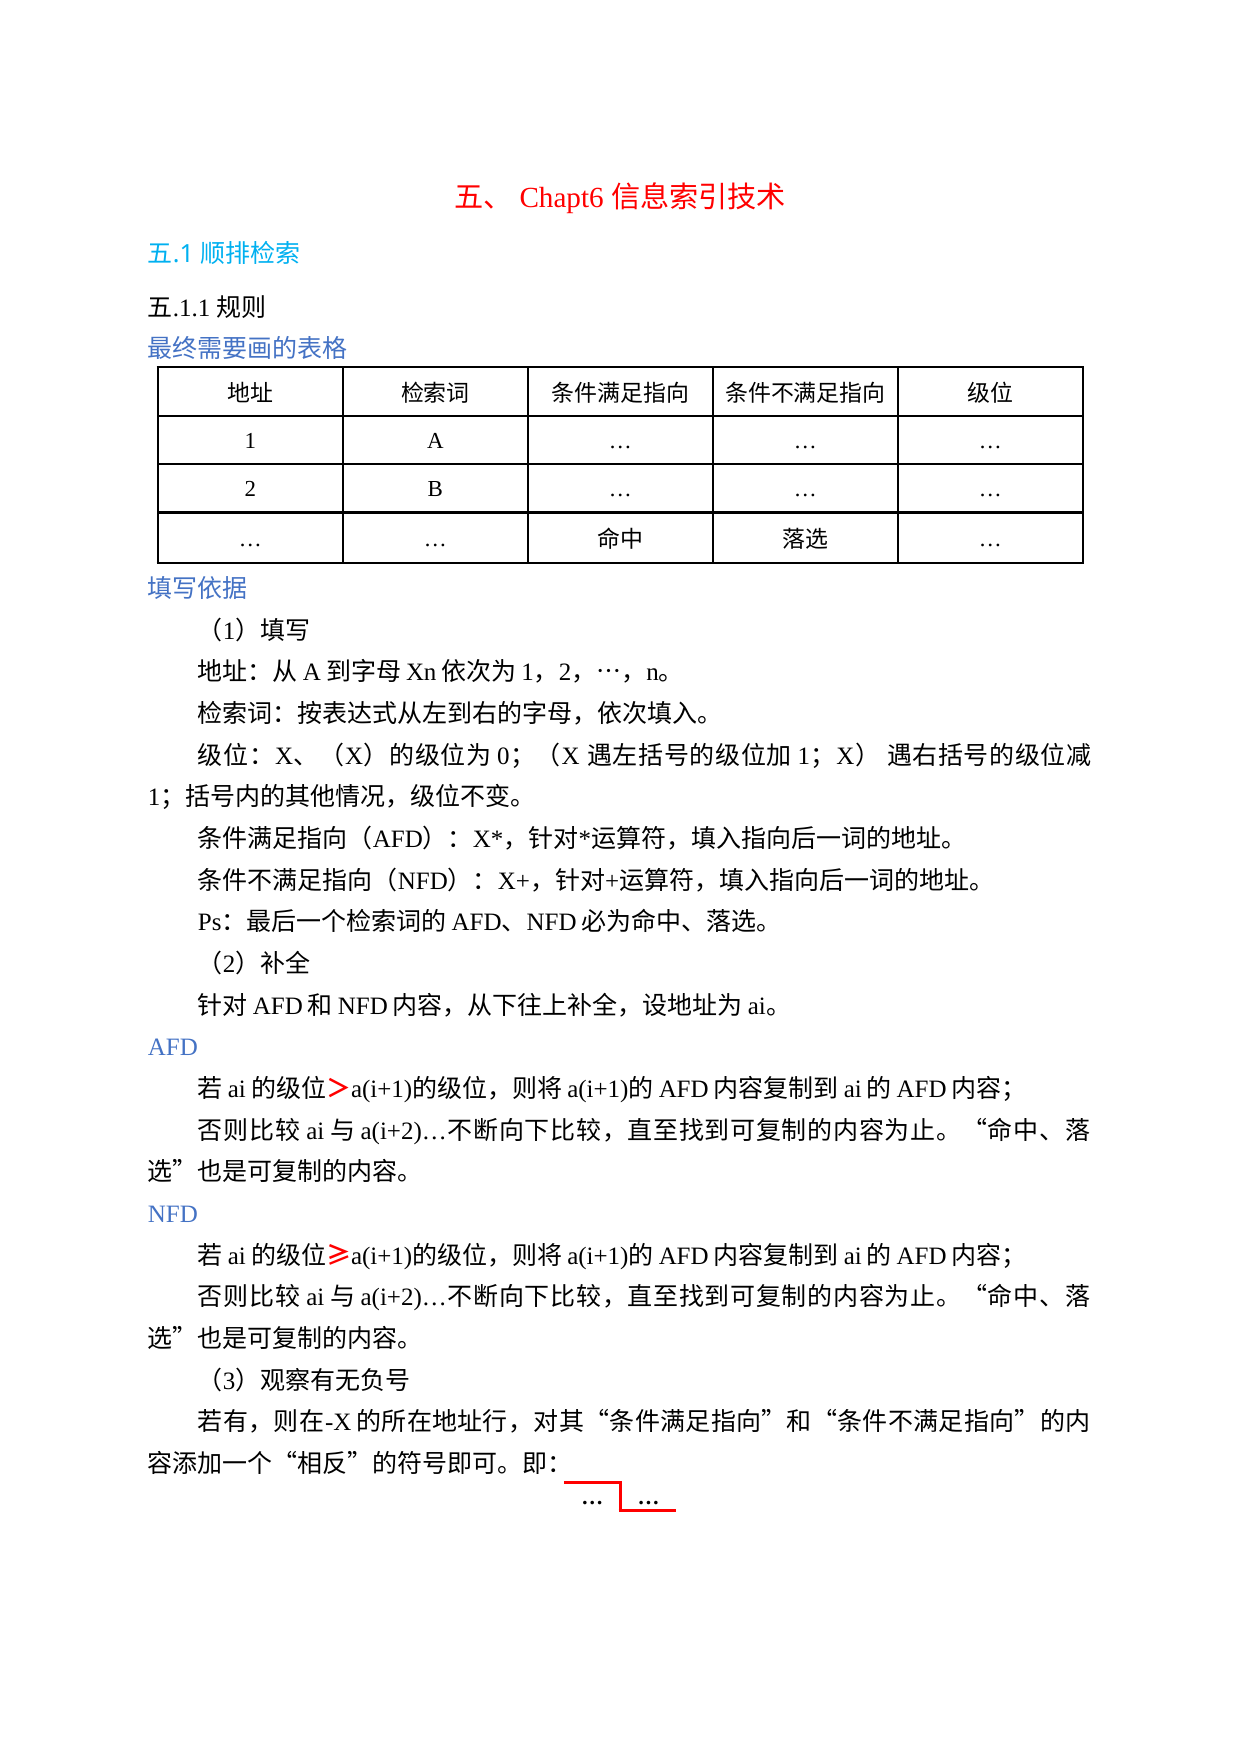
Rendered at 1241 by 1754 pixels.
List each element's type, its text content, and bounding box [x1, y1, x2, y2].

text 若ai的级位≥a(i+1)的级位，则将a(i+1)的AFD内容复制到ai的AFD内容； [148, 1231, 1092, 1272]
table_header 检索词 [344, 368, 527, 414]
table_cell … [714, 417, 897, 463]
table_cell 2 [159, 465, 342, 511]
text Ps：最后一个检索词的AFD、NFD必为命中、落选。 [148, 897, 1092, 939]
text 条件满足指向（AFD）：X*，针对*运算符，填入指向后一词的地址。 [148, 814, 1092, 856]
text （1）填写 [148, 606, 1092, 647]
text 否则比较ai与a(i+2)…不断向下比较，直至找到可复制的内容为止。“命中、落选”也是可复制的内容。 [148, 1272, 1092, 1356]
table_cell 落选 [714, 514, 897, 562]
table_header 级位 [899, 368, 1082, 414]
table_cell … [344, 514, 527, 562]
table_cell … [529, 417, 712, 463]
text NFD [148, 1189, 1092, 1231]
table_cell … [899, 465, 1082, 511]
text 否则比较ai与a(i+2)…不断向下比较，直至找到可复制的内容为止。“命中、落选”也是可复制的内容。 [148, 1106, 1092, 1189]
text 若有，则在-X的所在地址行，对其“条件满足指向”和“条件不满足指向”的内容添加一个“相反”的符号即可。即： [148, 1397, 1092, 1481]
table_cell … [899, 514, 1082, 562]
table_cell 命中 [529, 514, 712, 562]
text （2）补全 [148, 939, 1092, 981]
subtitle 规则 [148, 283, 1092, 324]
subtitle 顺排检索 [148, 229, 1092, 270]
table_header … [622, 1481, 676, 1509]
table_header … [564, 1484, 619, 1509]
table_header 条件满足指向 [529, 368, 712, 414]
text 条件不满足指向（NFD）：X+，针对+运算符，填入指向后一词的地址。 [148, 856, 1092, 897]
table_header 条件不满足指向 [714, 368, 897, 414]
text （3）观察有无负号 [148, 1356, 1092, 1397]
table_cell … [159, 514, 342, 562]
text 检索词：按表达式从左到右的字母，依次填入。 [148, 689, 1092, 731]
subtitle Chapt6 信息索引技术 [148, 174, 1092, 216]
table_cell … [714, 465, 897, 511]
text 填写依据 [148, 564, 1092, 606]
table_cell A [344, 417, 527, 463]
table_cell 1 [159, 417, 342, 463]
text 针对AFD和NFD内容，从下往上补全，设地址为ai。 [148, 981, 1092, 1022]
text AFD [148, 1022, 1092, 1064]
text 最终需要画的表格 [148, 324, 1092, 366]
text 地址：从A到字母Xn依次为1，2，…，n。 [148, 647, 1092, 689]
table_header 地址 [159, 368, 342, 414]
table_cell B [344, 465, 527, 511]
table_cell … [899, 417, 1082, 463]
text 若ai的级位＞a(i+1)的级位，则将a(i+1)的AFD内容复制到ai的AFD内容； [148, 1064, 1092, 1106]
table_cell … [529, 465, 712, 511]
text 级位：X、（X）的级位为0；（X 遇左括号的级位加1；X） 遇右括号的级位减1；括号内的其他情况，级位不变。 [148, 731, 1092, 814]
